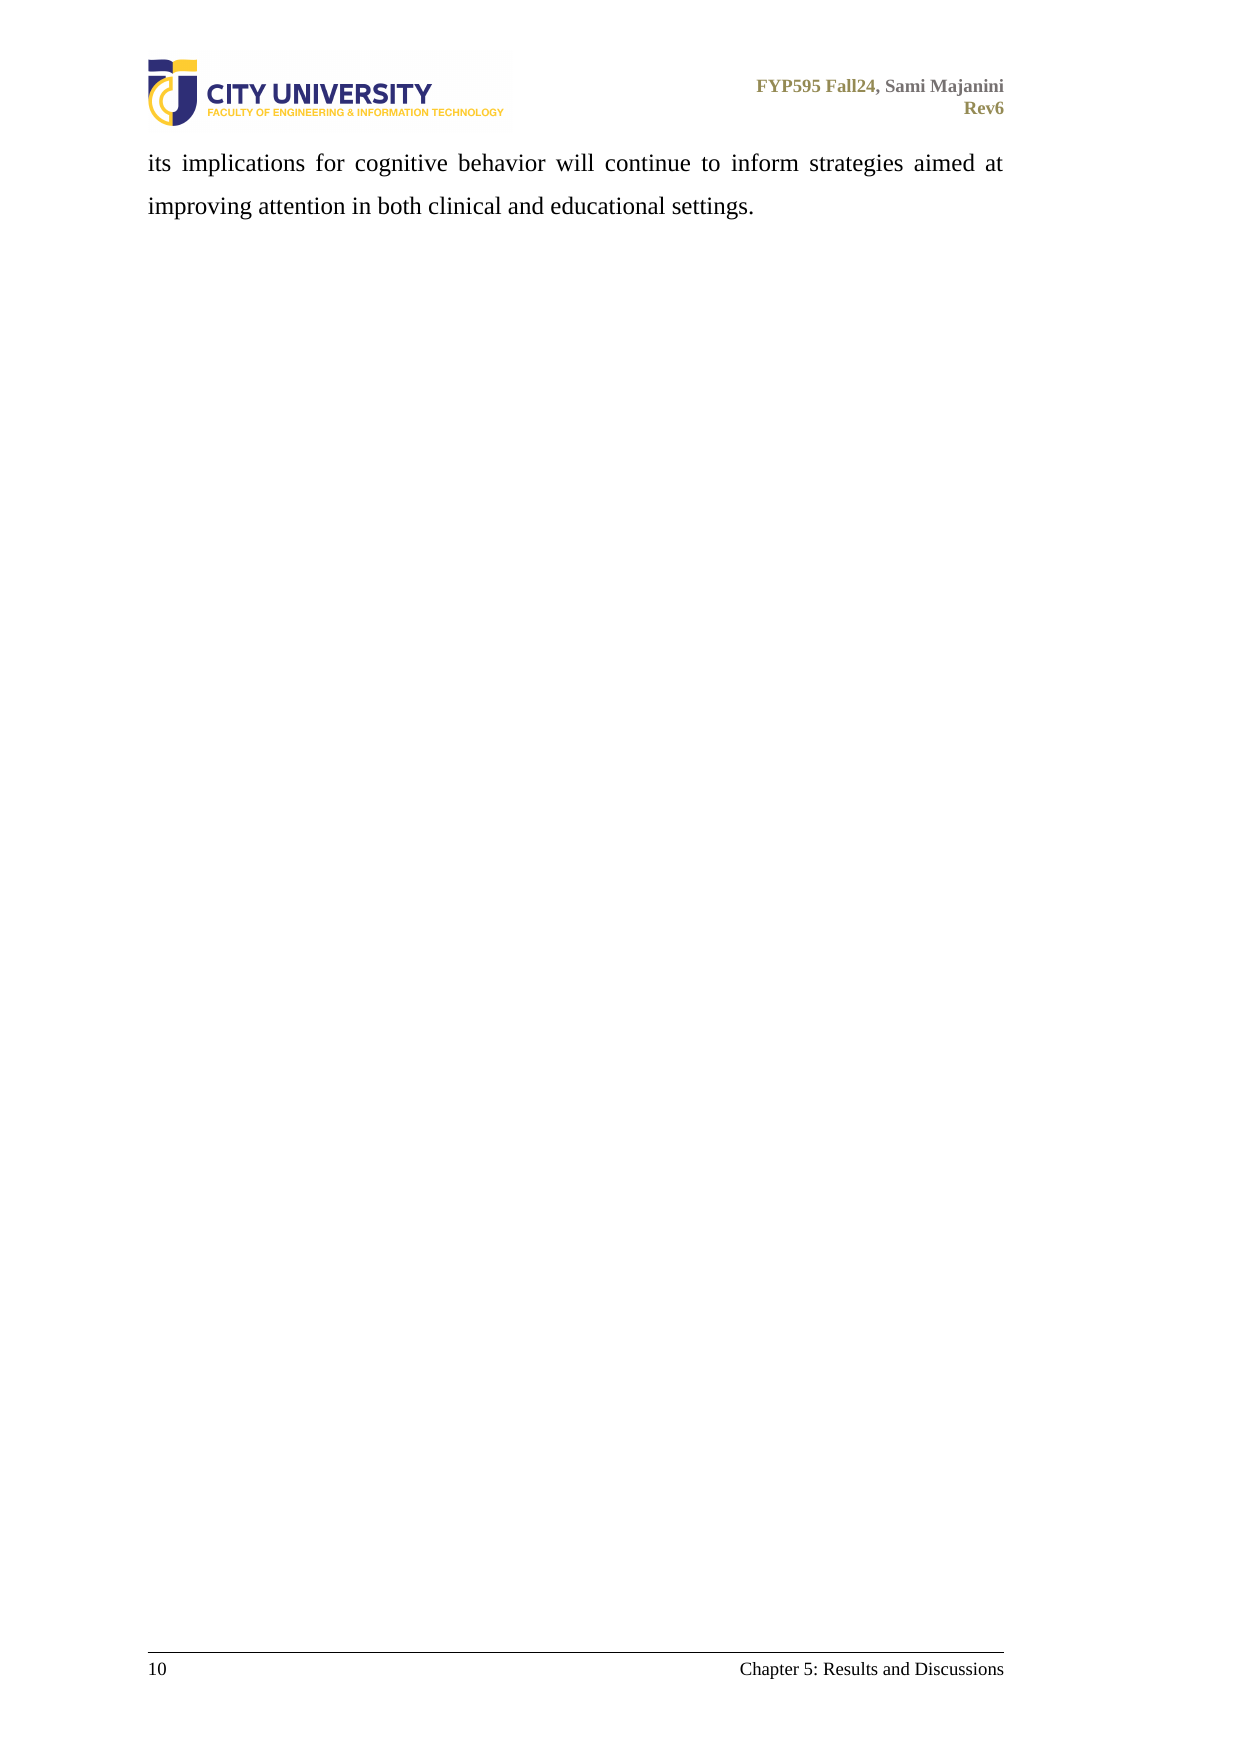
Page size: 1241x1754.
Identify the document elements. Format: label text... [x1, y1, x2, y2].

picture [147, 50, 514, 133]
